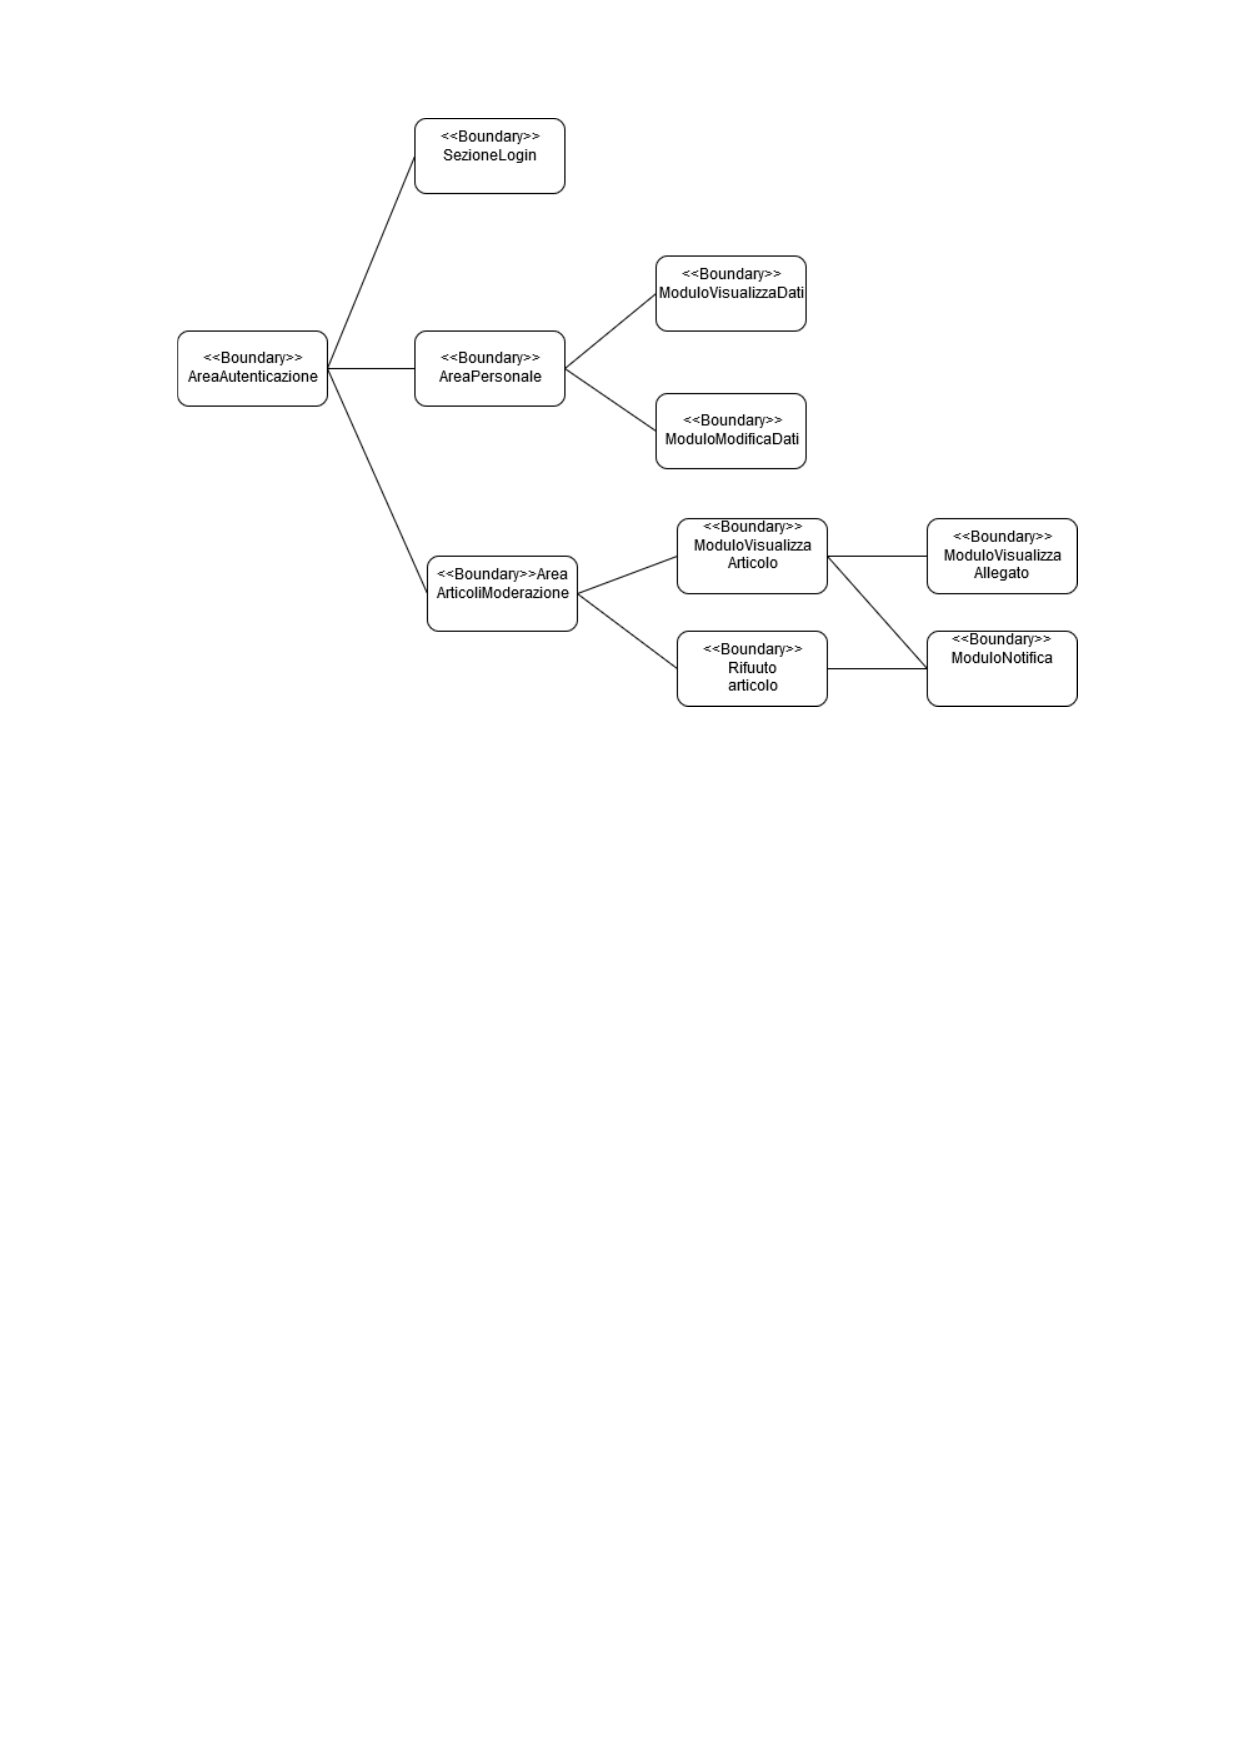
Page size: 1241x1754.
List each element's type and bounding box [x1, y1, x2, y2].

picture [177, 118, 1078, 707]
